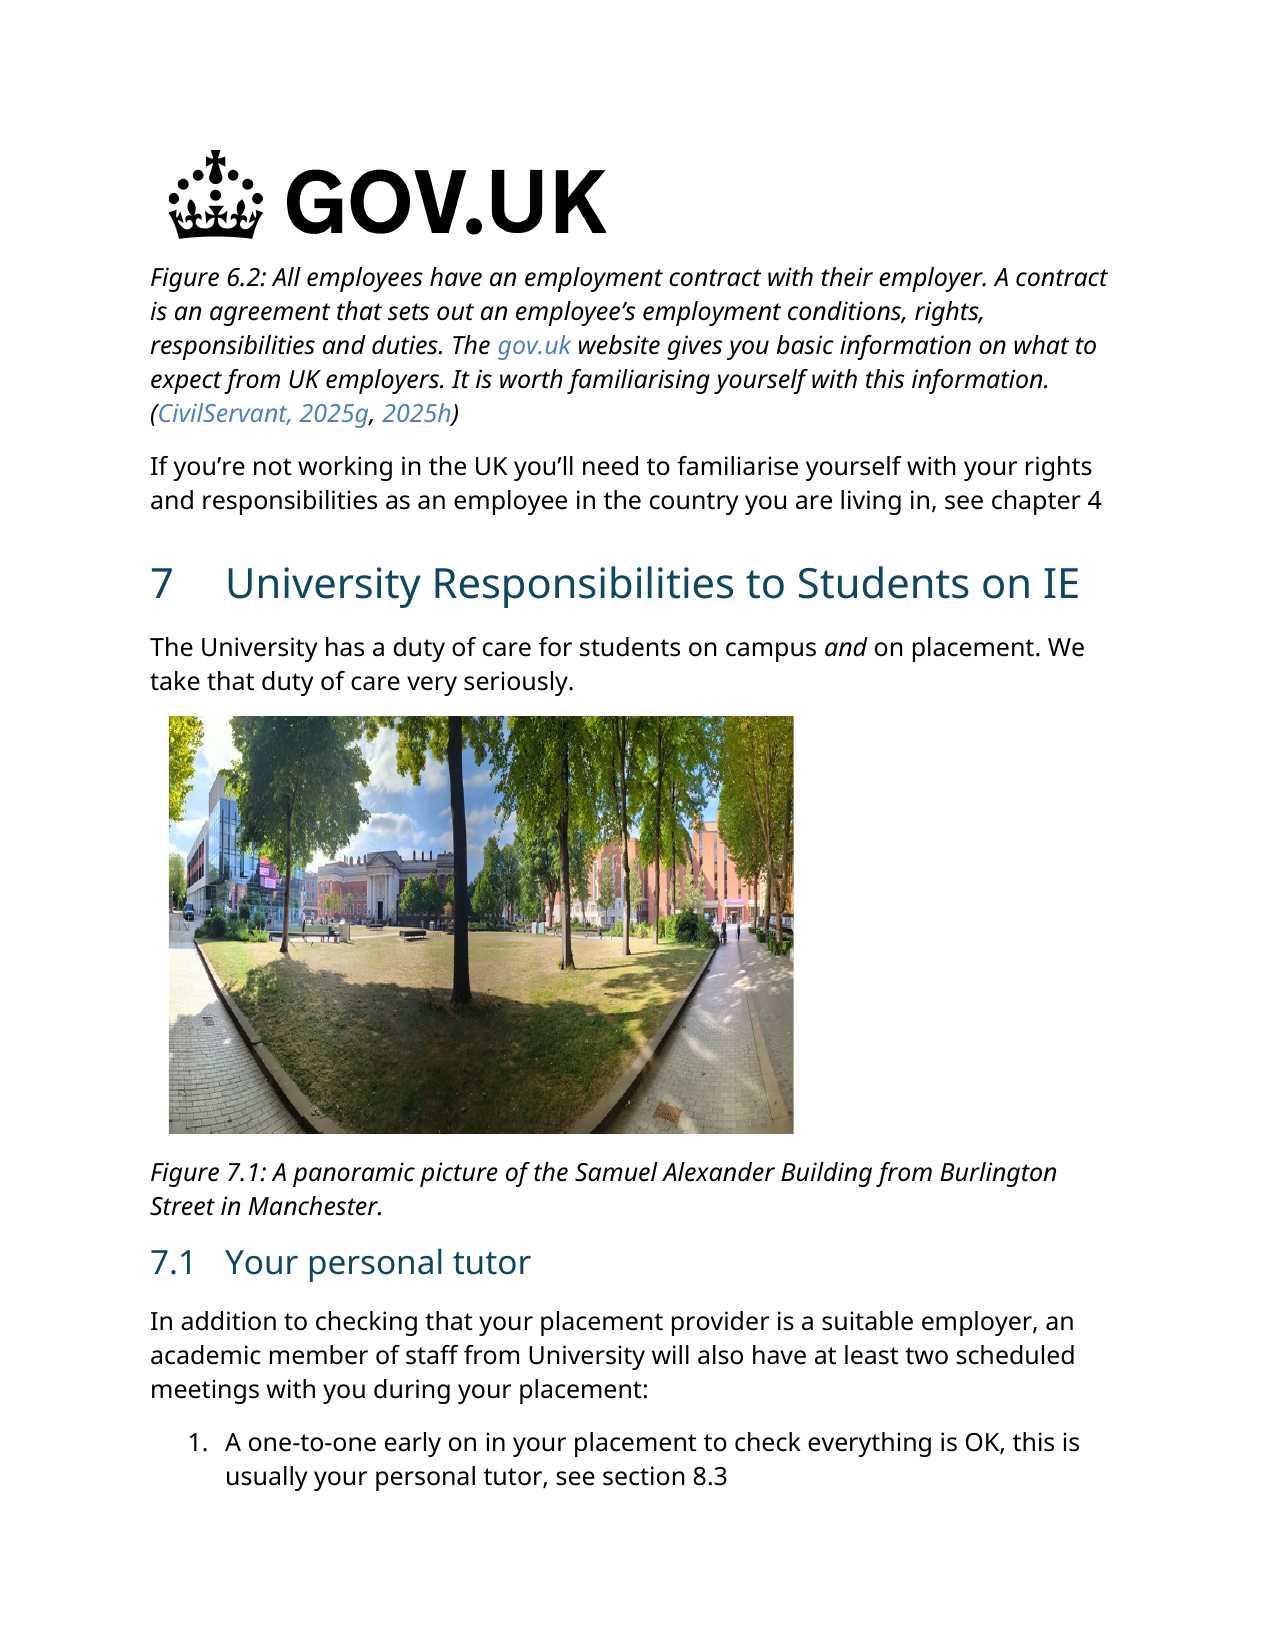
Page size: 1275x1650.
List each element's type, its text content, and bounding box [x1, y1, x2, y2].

picture [168, 716, 794, 1134]
text If you’re not working in the UK you’ll need to familiarise yourself with your rights and responsibilities as an employee in the country you are living in, see chapter 4 [150, 449, 1125, 517]
text The University has a duty of care for students on campus and on placement. We take that duty of care very seriously. [150, 630, 1125, 698]
text In addition to checking that your placement provider is a suitable employer, an academic member of staff from University will also have at least two scheduled meetings with you during your placement: [150, 1303, 1125, 1405]
list A one-to-one early on in your placement to check everything is OK, this is usually your personal tutor, see section 8.3 [187, 1424, 1125, 1492]
picture [168, 150, 607, 239]
text Figure 7.1: A panoramic picture of the Samuel Alexander Building from Burlington Street in Manchester. [150, 1154, 1125, 1222]
subtitle 7 University Responsibilities to Students on IE [150, 554, 1125, 611]
subtitle 7.1 Your personal tutor [150, 1239, 1125, 1284]
text Figure 6.2: All employees have an employment contract with their employer. A contract is an agreement that sets out an employee’s employment conditions, rights, responsibilities and duties. The gov.uk website gives you basic information on what to expect from UK employers. It is worth familiarising yourself with this information. (CivilServant, 2025g, 2025h) [150, 260, 1125, 430]
